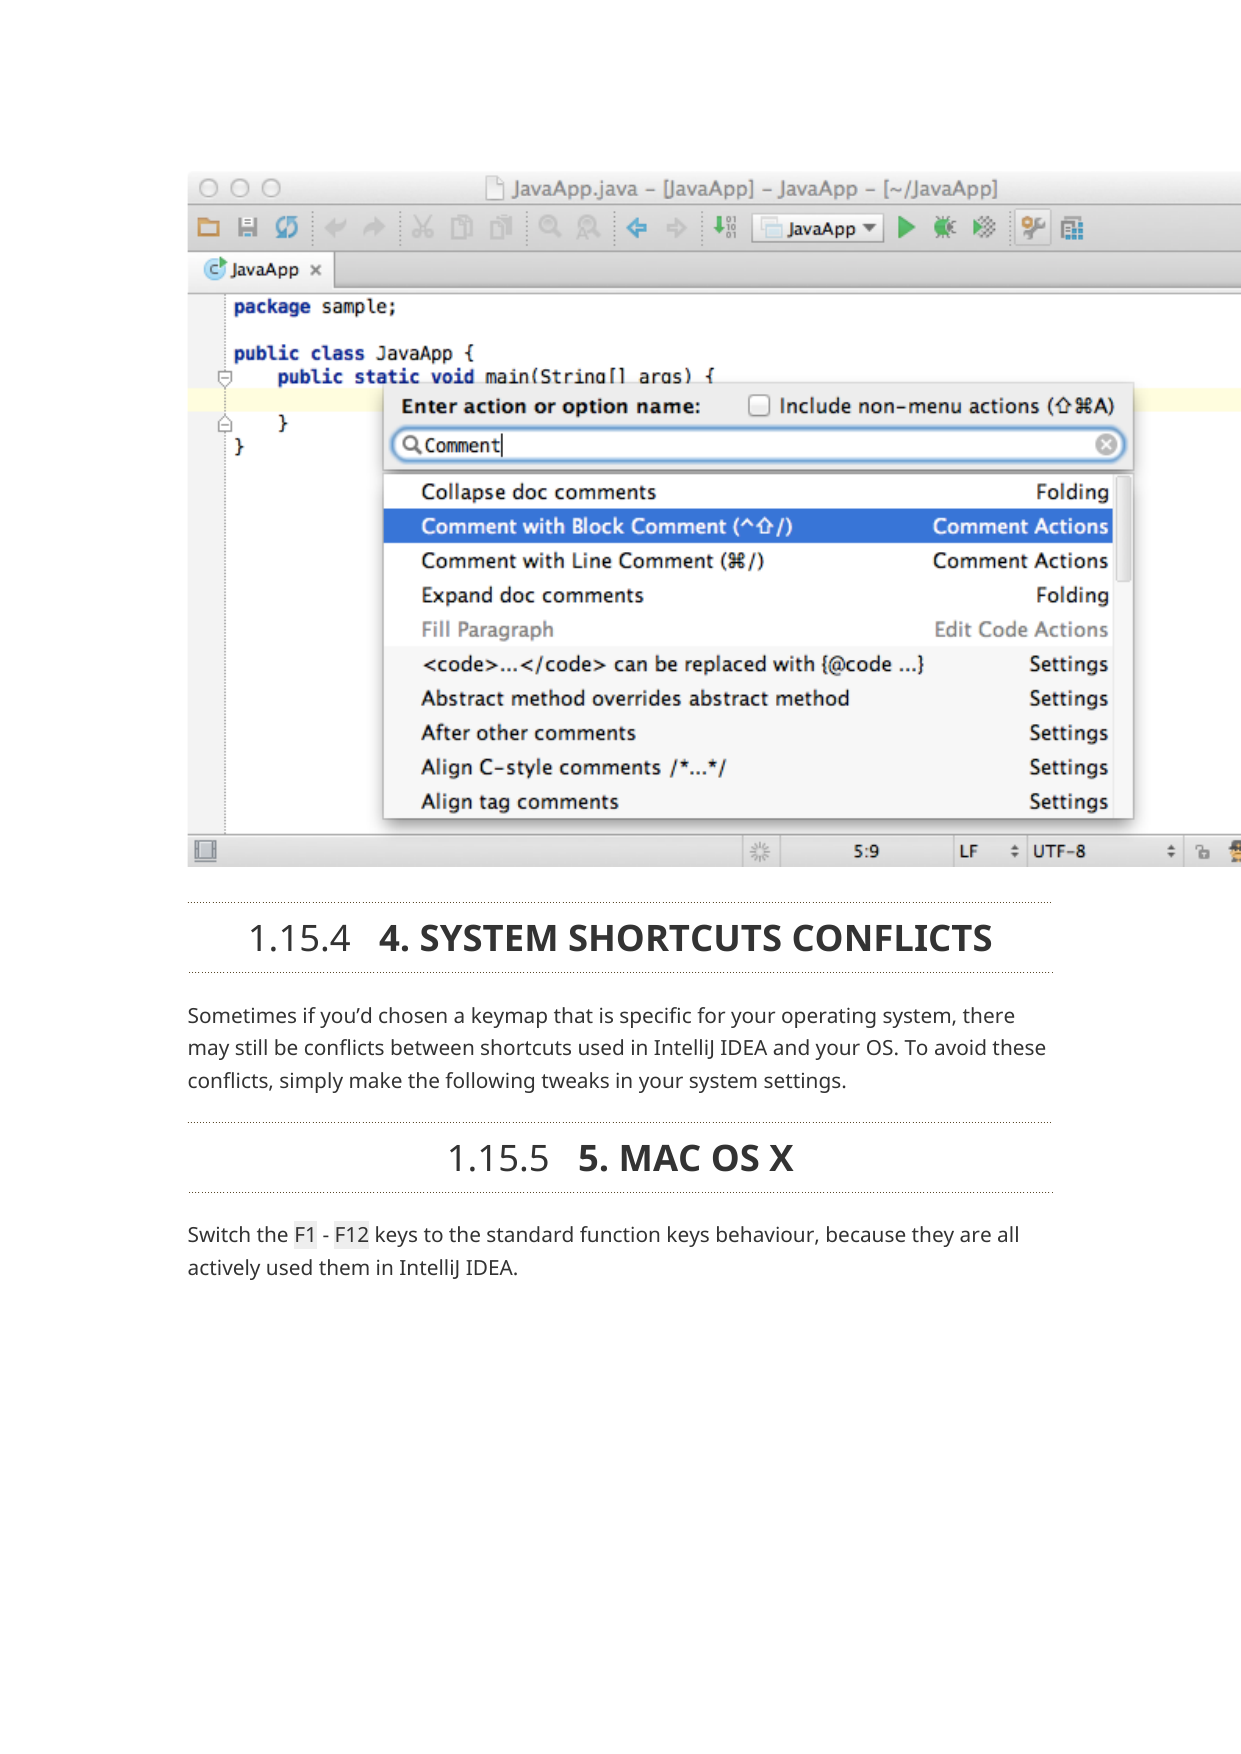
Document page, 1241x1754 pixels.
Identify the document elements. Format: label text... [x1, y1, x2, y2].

picture [187, 171, 1241, 867]
text Sometimes if you’d chosen a keymap that is specific for your operating system, there may still be conflicts between shortcuts used in IntelliJ IDEA and your OS. To avoid these conflicts, simply make the following tweaks in your system settings. [187, 999, 1053, 1097]
subtitle 5. Mac OS X [187, 1122, 1053, 1193]
text Switch the F1 - F12 keys to the standard function keys behaviour, because they are all actively used them in IntelliJ IDEA. [187, 1219, 1053, 1284]
subtitle 4. System shortcuts conflicts [187, 902, 1053, 973]
